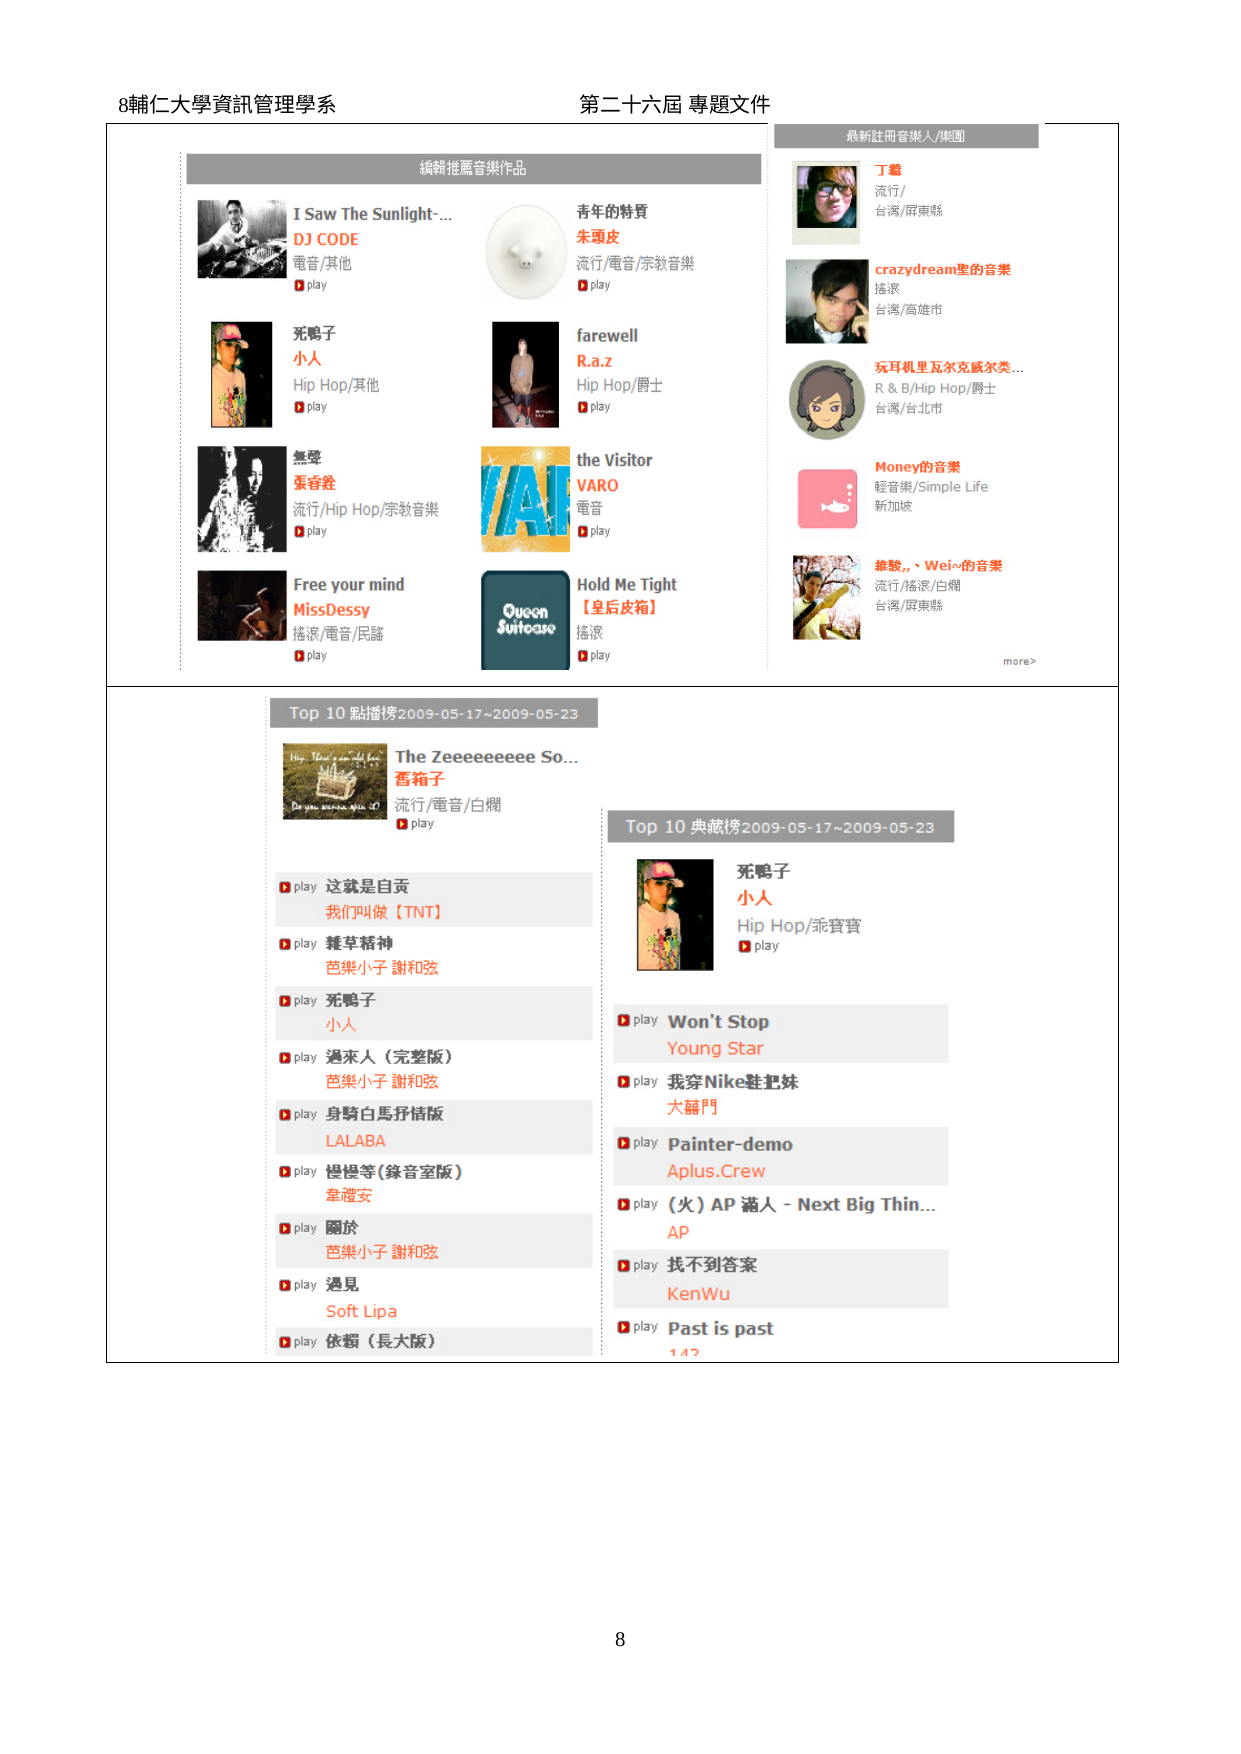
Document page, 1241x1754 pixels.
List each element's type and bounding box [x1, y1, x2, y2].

picture [180, 123, 1045, 670]
table_cell [107, 687, 1118, 1362]
table_cell [107, 124, 1118, 686]
picture [265, 693, 960, 1356]
